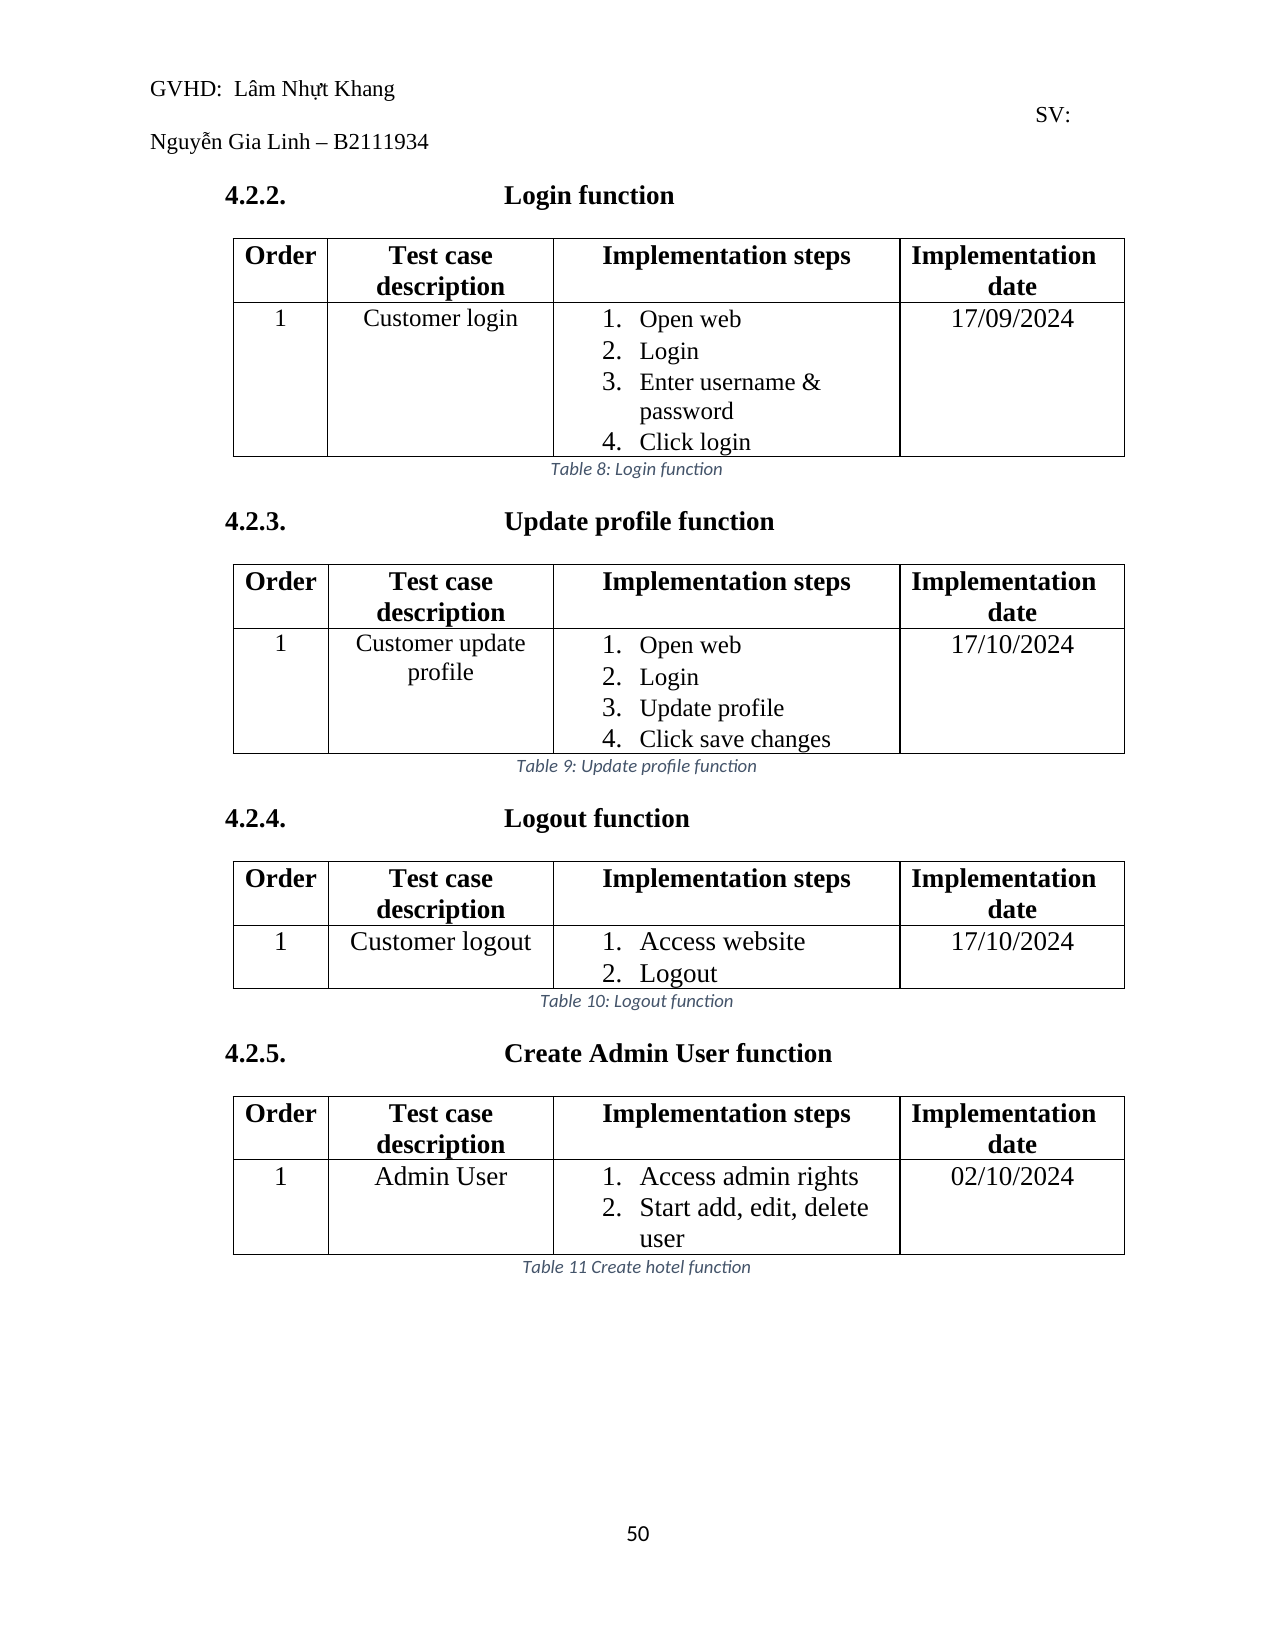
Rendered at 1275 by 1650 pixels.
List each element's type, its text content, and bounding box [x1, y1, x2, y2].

list Create Admin User function [225, 1037, 1125, 1068]
table_cell 1 [234, 629, 328, 753]
table_cell 17/10/2024 [901, 629, 1124, 753]
table_header Test case description [329, 862, 553, 924]
list Logout function [225, 802, 1125, 833]
text Table 11 Create hotel function [150, 1255, 1125, 1278]
table_header Implementation date [901, 1097, 1124, 1159]
table_header Implementation steps [554, 1097, 899, 1159]
table_cell 1 [234, 303, 327, 456]
table_cell Access admin rights Start add, edit, delete user [554, 1160, 899, 1254]
text Table 10: Logout function [150, 989, 1125, 1012]
table_header Implementation date [901, 862, 1124, 924]
table_header Order [234, 862, 328, 924]
table_cell Access website Logout [554, 926, 899, 988]
text Table 8: Login function [150, 457, 1125, 480]
table_header Test case description [328, 239, 553, 302]
table_header Order [234, 239, 327, 302]
table_cell 1 [234, 926, 328, 988]
table_header Test case description [329, 565, 553, 627]
table_cell 17/10/2024 [901, 926, 1124, 988]
table_cell Customer update profile [329, 629, 553, 753]
table_cell 02/10/2024 [901, 1160, 1124, 1254]
table_header Implementation steps [554, 862, 899, 924]
list Update profile function [225, 505, 1125, 536]
list Login function [225, 179, 1125, 210]
table_cell Open web Login Update profile Click save changes [554, 629, 899, 753]
table_header Implementation date [901, 565, 1124, 627]
table_header Test case description [329, 1097, 553, 1159]
table_header Implementation steps [554, 565, 899, 627]
table_cell 17/09/2024 [901, 303, 1124, 456]
table_header Implementation steps [554, 239, 899, 302]
table_header Implementation date [901, 239, 1124, 302]
table_header Order [234, 565, 328, 627]
text Table 9: Update profile function [150, 754, 1125, 777]
table_cell Open web Login Enter username & password Click login [554, 303, 899, 456]
table_header Order [234, 1097, 328, 1159]
table_cell Customer logout [329, 926, 553, 988]
table_cell Admin User [329, 1160, 553, 1254]
table_cell Customer login [328, 303, 553, 456]
table_cell 1 [234, 1160, 328, 1254]
